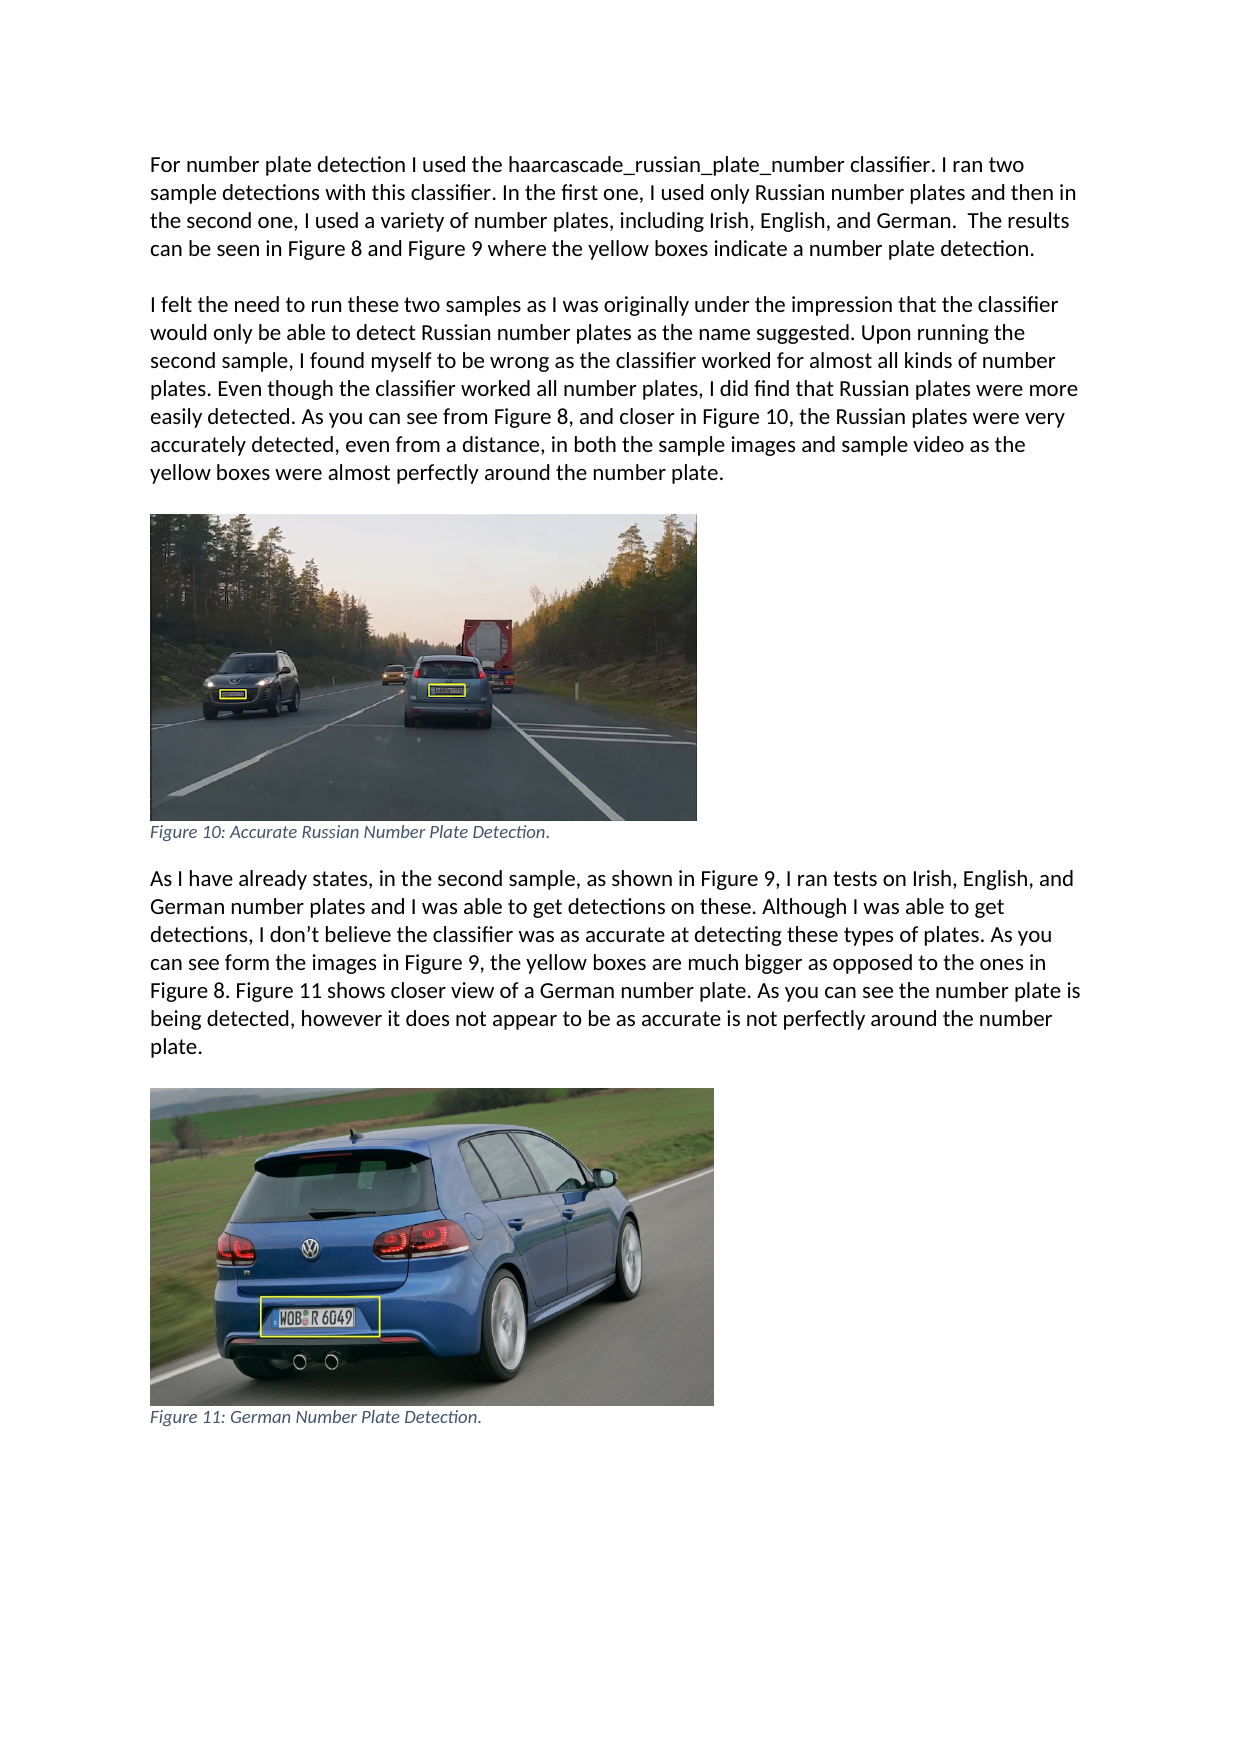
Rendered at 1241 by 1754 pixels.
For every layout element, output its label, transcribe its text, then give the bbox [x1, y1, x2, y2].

text Figure 10: Accurate Russian Number Plate Detection. [150, 821, 1090, 843]
picture [150, 1088, 714, 1406]
text For number plate detection I used the haarcascade_russian_plate_number classifier. I ran two sample detections with this classifier. In the first one, I used only Russian number plates and then in the second one, I used a variety of number plates, including Irish, English, and German. The results can be seen in Figure 8 and Figure 9 where the yellow boxes indicate a number plate detection. [150, 150, 1090, 262]
text I felt the need to run these two samples as I was originally under the impression that the classifier would only be able to detect Russian number plates as the name suggested. Upon running the second sample, I found myself to be wrong as the classifier worked for almost all kinds of number plates. Even though the classifier worked all number plates, I did find that Russian plates were more easily detected. As you can see from Figure 8, and closer in Figure 10, the Russian plates were very accurately detected, even from a distance, in both the sample images and sample video as the yellow boxes were almost perfectly around the number plate. [150, 290, 1090, 486]
text Figure 11: German Number Plate Detection. [150, 1406, 1090, 1428]
text As I have already states, in the second sample, as shown in Figure 9, I ran tests on Irish, English, and German number plates and I was able to get detections on these. Although I was able to get detections, I don’t believe the classifier was as accurate at detecting these types of plates. As you can see form the images in Figure 9, the yellow boxes are much bigger as opposed to the ones in Figure 8. Figure 11 shows closer view of a German number plate. As you can see the number plate is being detected, however it does not appear to be as accurate is not perfectly around the number plate. [150, 864, 1090, 1060]
picture [150, 514, 697, 821]
